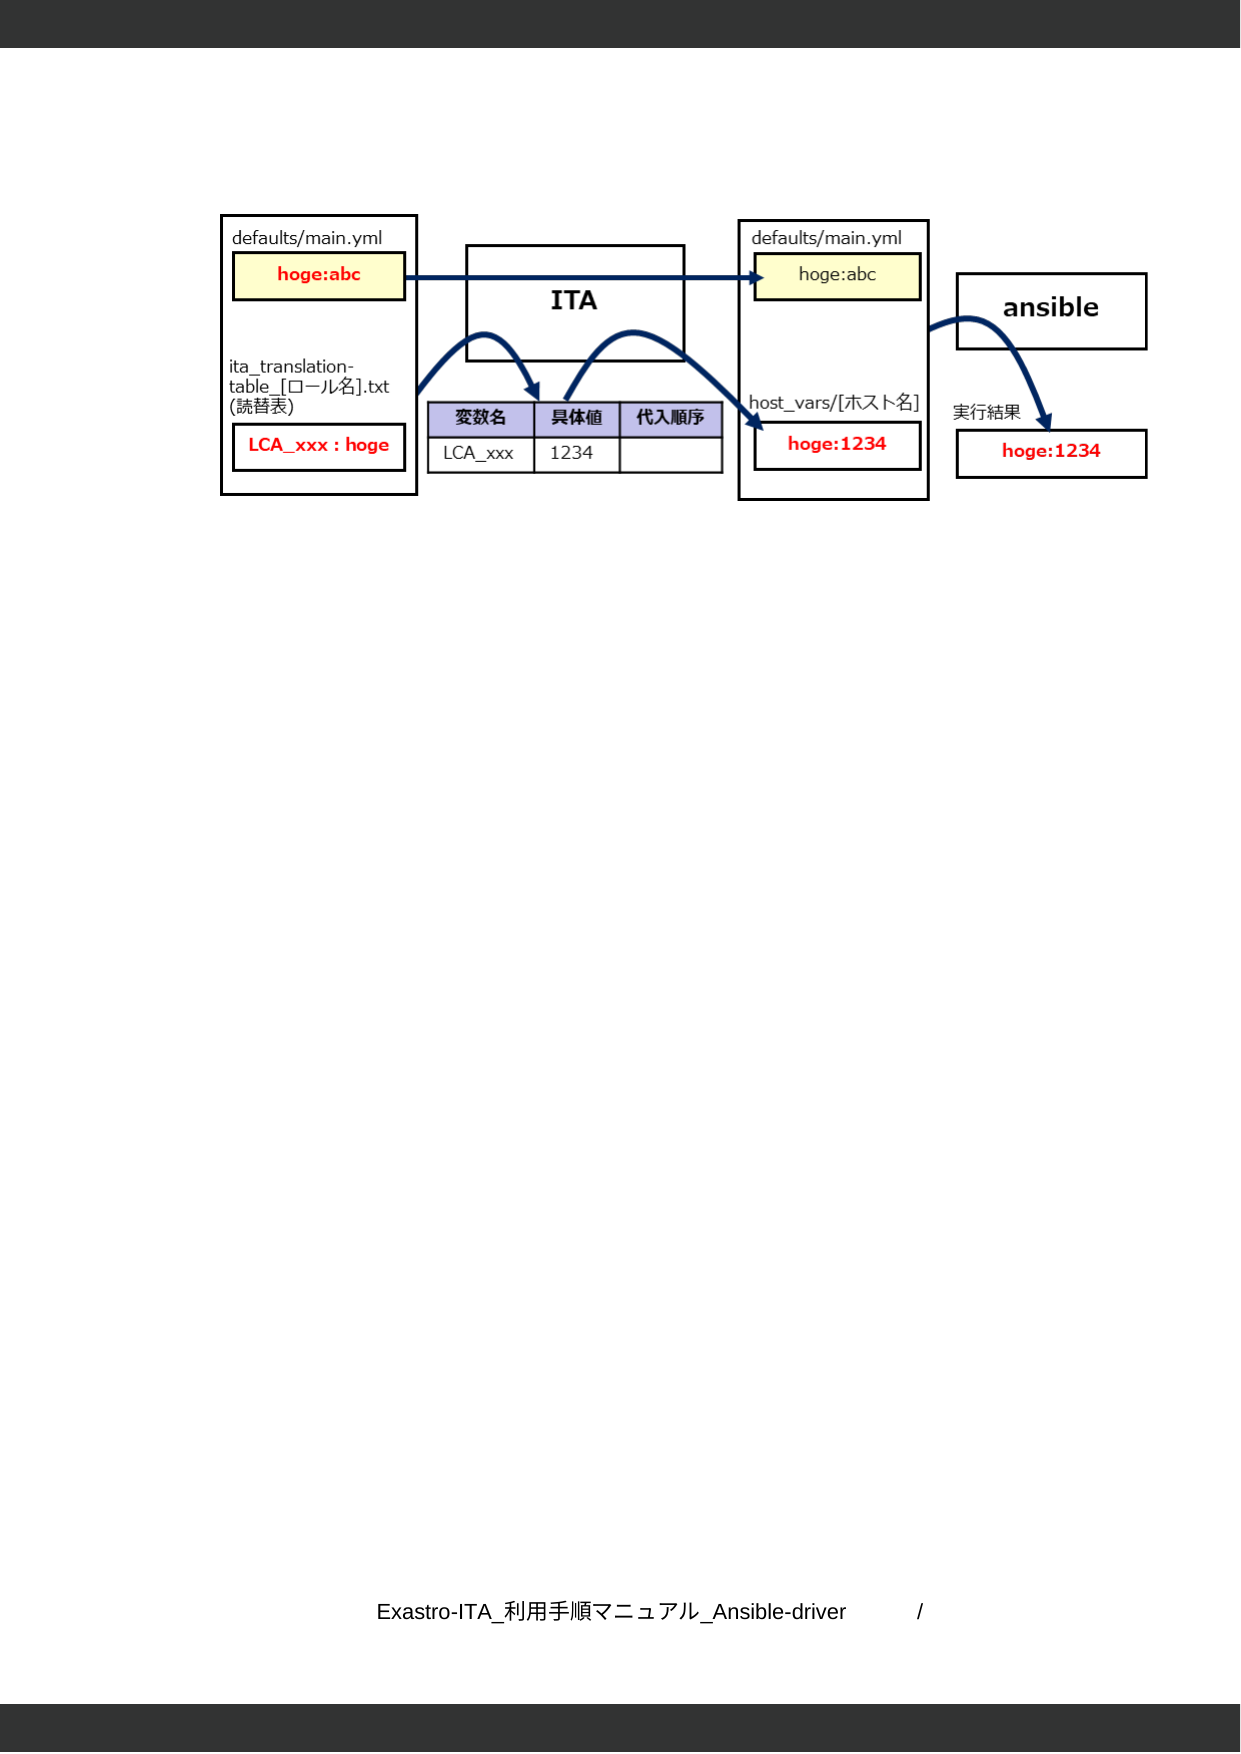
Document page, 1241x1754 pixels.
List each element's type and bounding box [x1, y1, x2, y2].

picture [0, 0, 1241, 48]
picture [214, 214, 1148, 501]
picture [0, 1704, 1241, 1752]
